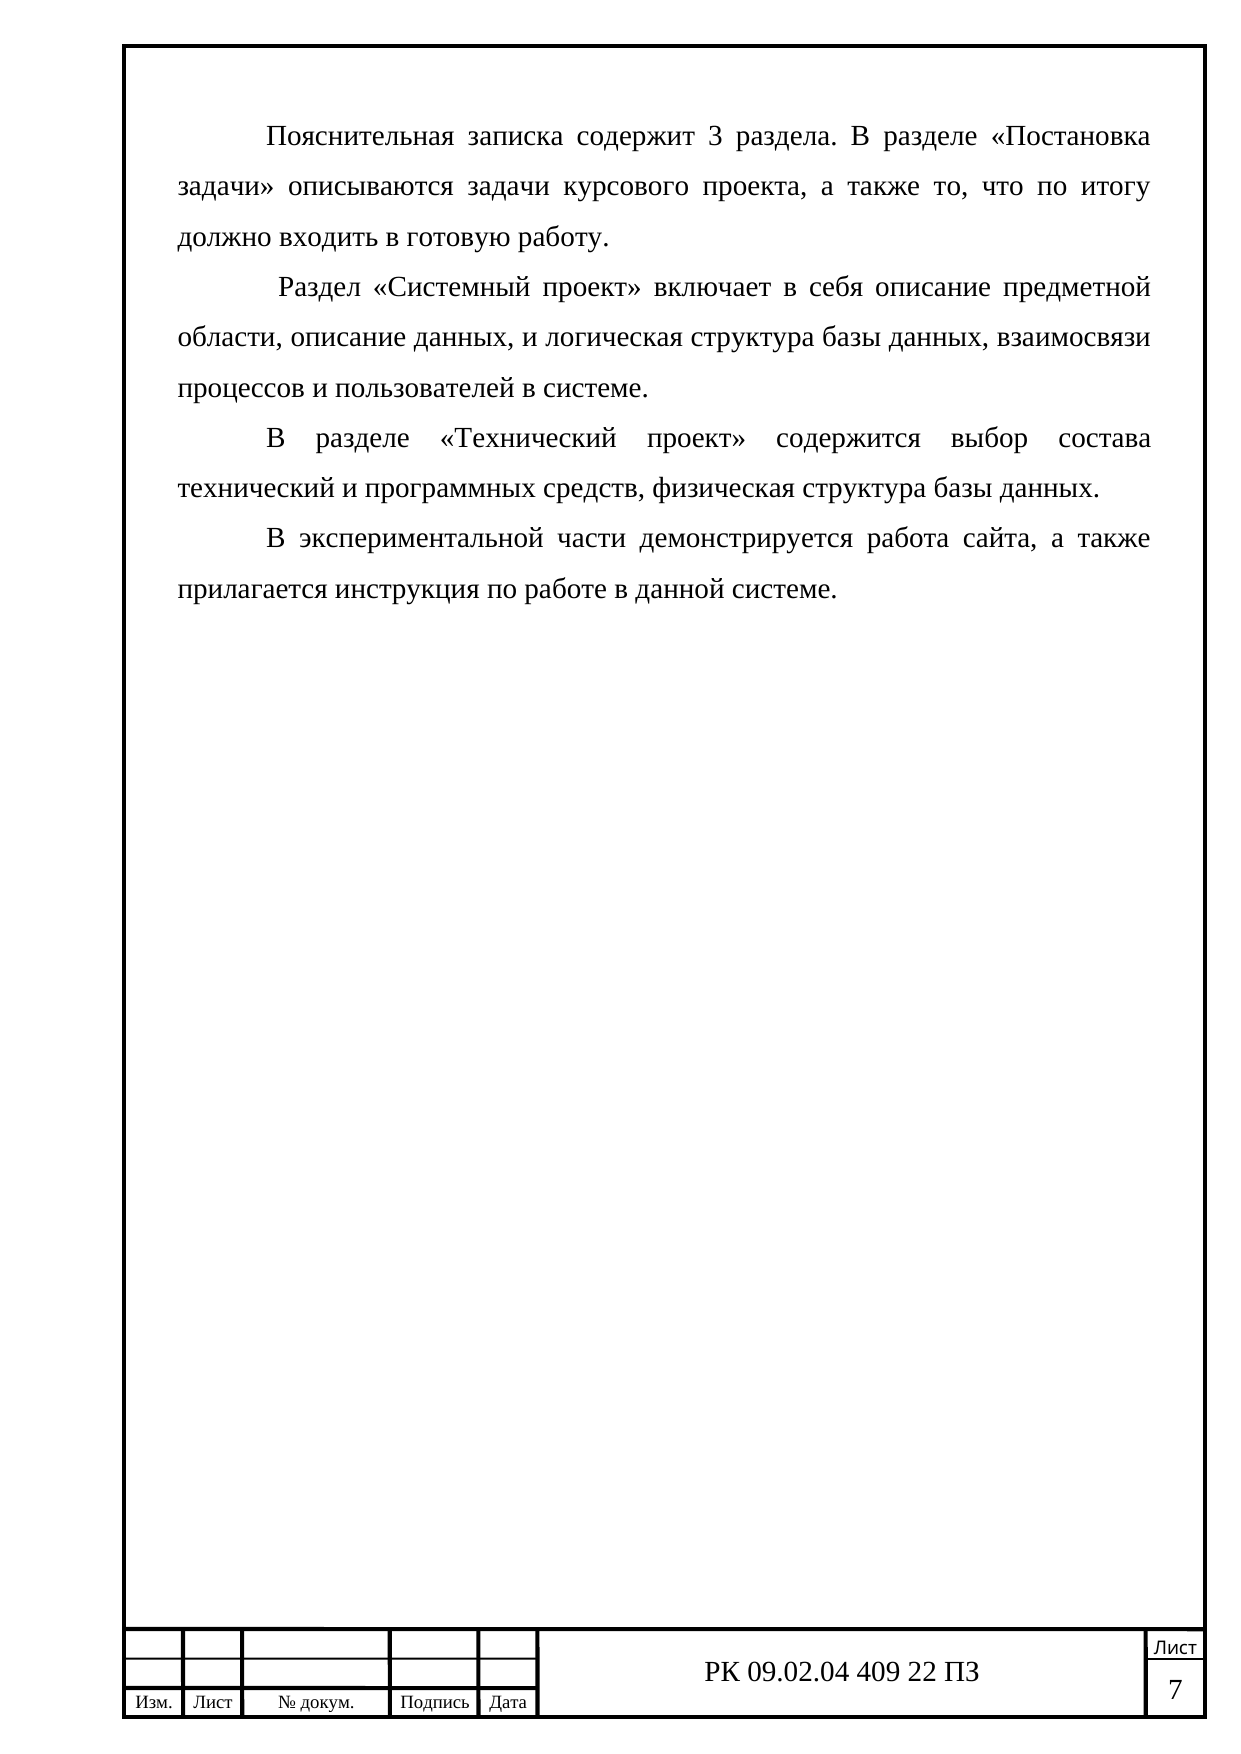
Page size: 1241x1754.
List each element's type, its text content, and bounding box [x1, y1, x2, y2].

text Пояснительная записка содержит 3 раздела. В разделе «Постановка задачи» описываются задачи курсового проекта, а также то, что по итогу должно входить в готовую работу. [177, 118, 1152, 252]
text В разделе «Технический проект» содержится выбор состава технический и программных средств, физическая структура базы данных. [177, 420, 1152, 504]
text Раздел «Системный проект» включает в себя описание предметной области, описание данных, и логическая структура базы данных, взаимосвязи процессов и пользователей в системе. [177, 269, 1152, 403]
list В экспериментальной части демонстрируется работа сайта, а также прилагается инструкция по работе в данной системе. [177, 521, 1152, 604]
